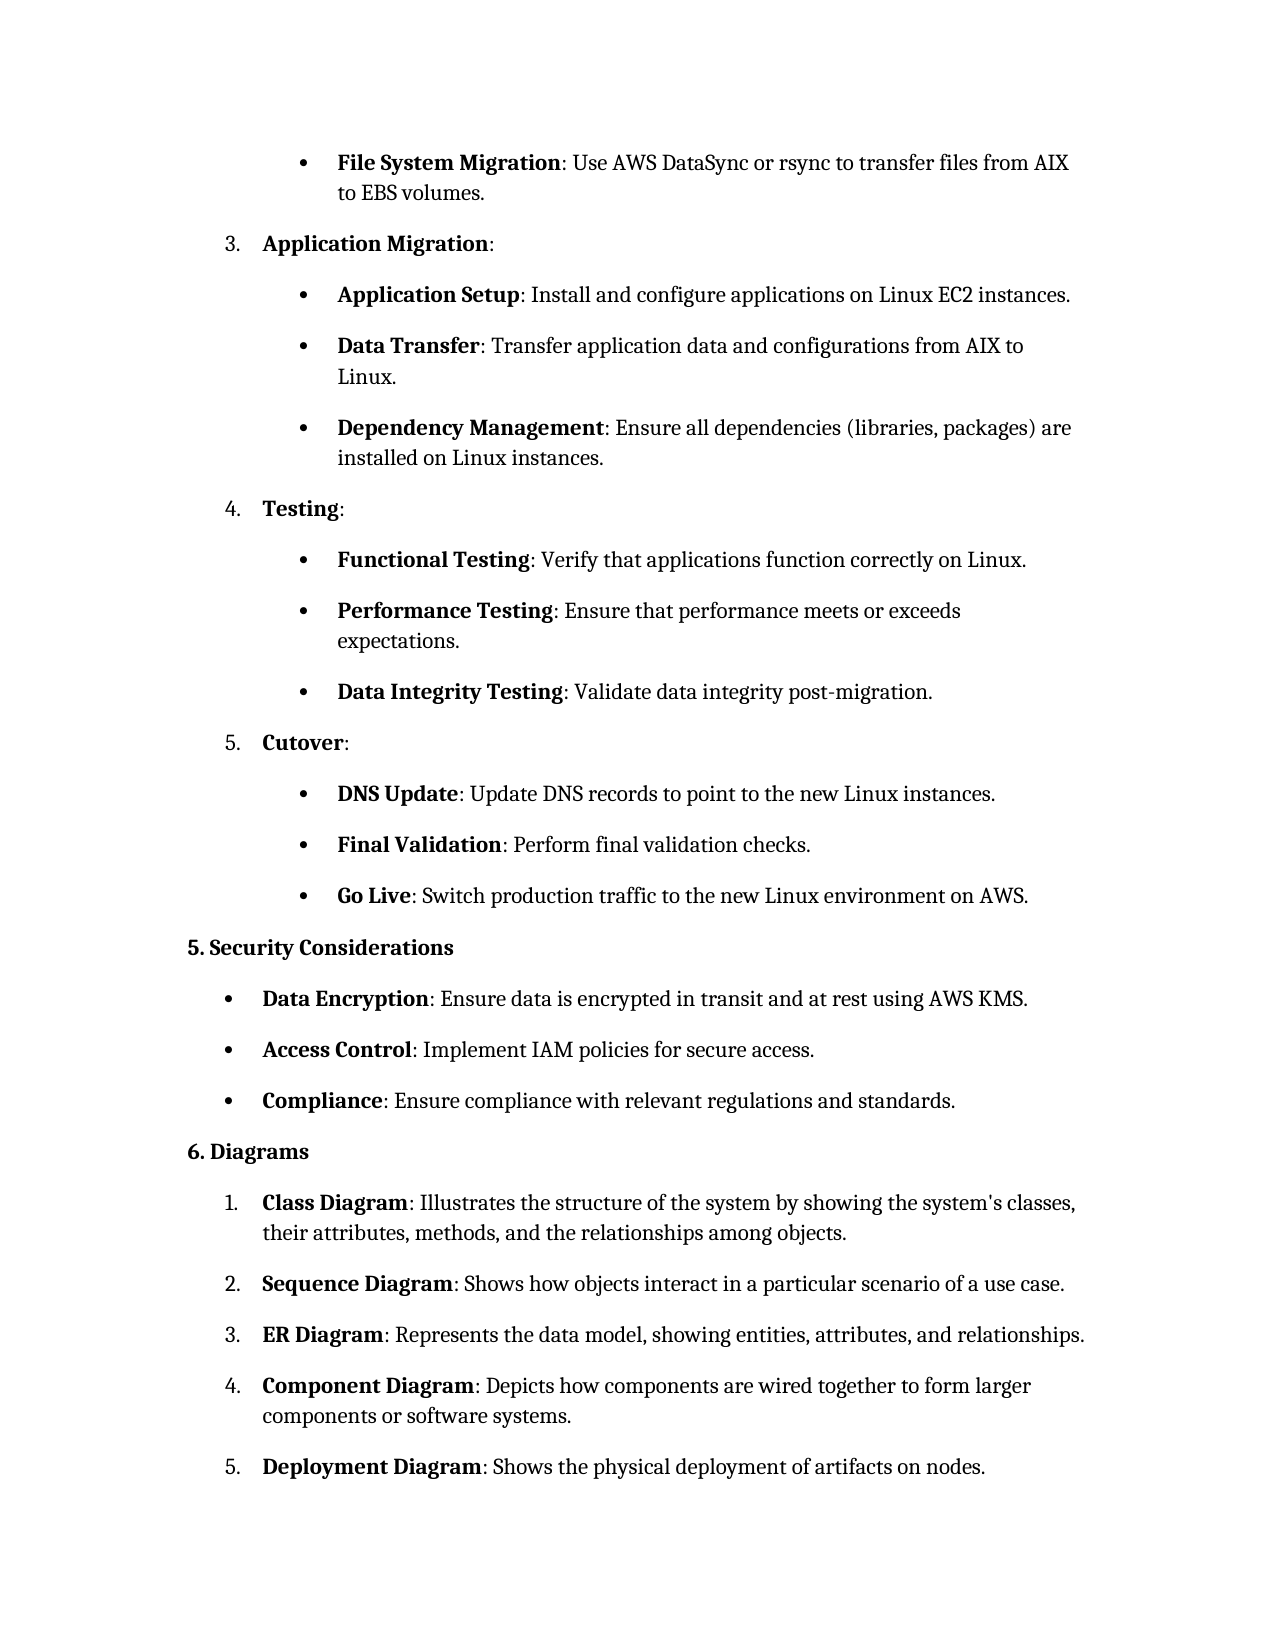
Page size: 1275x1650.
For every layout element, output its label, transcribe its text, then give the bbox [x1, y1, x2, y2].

list Data Integrity Testing: Validate data integrity post-migration. [300, 679, 1087, 706]
list Compliance: Ensure compliance with relevant regulations and standards. [225, 1087, 1087, 1114]
list Cutover: [225, 730, 1087, 757]
list Class Diagram: Illustrates the structure of the system by showing the system's classes, their attributes, methods, and the relationships among objects. [225, 1189, 1087, 1246]
list Deployment Diagram: Shows the physical deployment of artifacts on nodes. [225, 1454, 1087, 1481]
list Data Encryption: Ensure data is encrypted in transit and at rest using AWS KMS. [225, 985, 1087, 1012]
list DNS Update: Update DNS records to point to the new Linux instances. [300, 781, 1087, 808]
list Access Control: Implement IAM policies for secure access. [225, 1036, 1087, 1063]
list Data Transfer: Transfer application data and configurations from AIX to Linux. [300, 333, 1087, 390]
list Go Live: Switch production traffic to the new Linux environment on AWS. [300, 883, 1087, 910]
list Dependency Management: Ensure all dependencies (libraries, packages) are installed on Linux instances. [300, 414, 1087, 471]
list File System Migration: Use AWS DataSync or rsync to transfer files from AIX to EBS volumes. [300, 150, 1087, 207]
text 6. Diagrams [187, 1138, 1087, 1165]
list Functional Testing: Verify that applications function correctly on Linux. [300, 547, 1087, 573]
list Final Validation: Perform final validation checks. [300, 832, 1087, 859]
text 5. Security Considerations [187, 934, 1087, 961]
list Sequence Diagram: Shows how objects interact in a particular scenario of a use case. [225, 1271, 1087, 1297]
list Application Setup: Install and configure applications on Linux EC2 instances. [300, 282, 1087, 309]
list Performance Testing: Ensure that performance meets or exceeds expectations. [300, 598, 1087, 654]
list Component Diagram: Depicts how components are wired together to form larger components or software systems. [225, 1373, 1087, 1429]
list ER Diagram: Represents the data model, showing entities, attributes, and relationships. [225, 1322, 1087, 1348]
list Testing: [225, 496, 1087, 522]
list Application Migration: [225, 231, 1087, 258]
